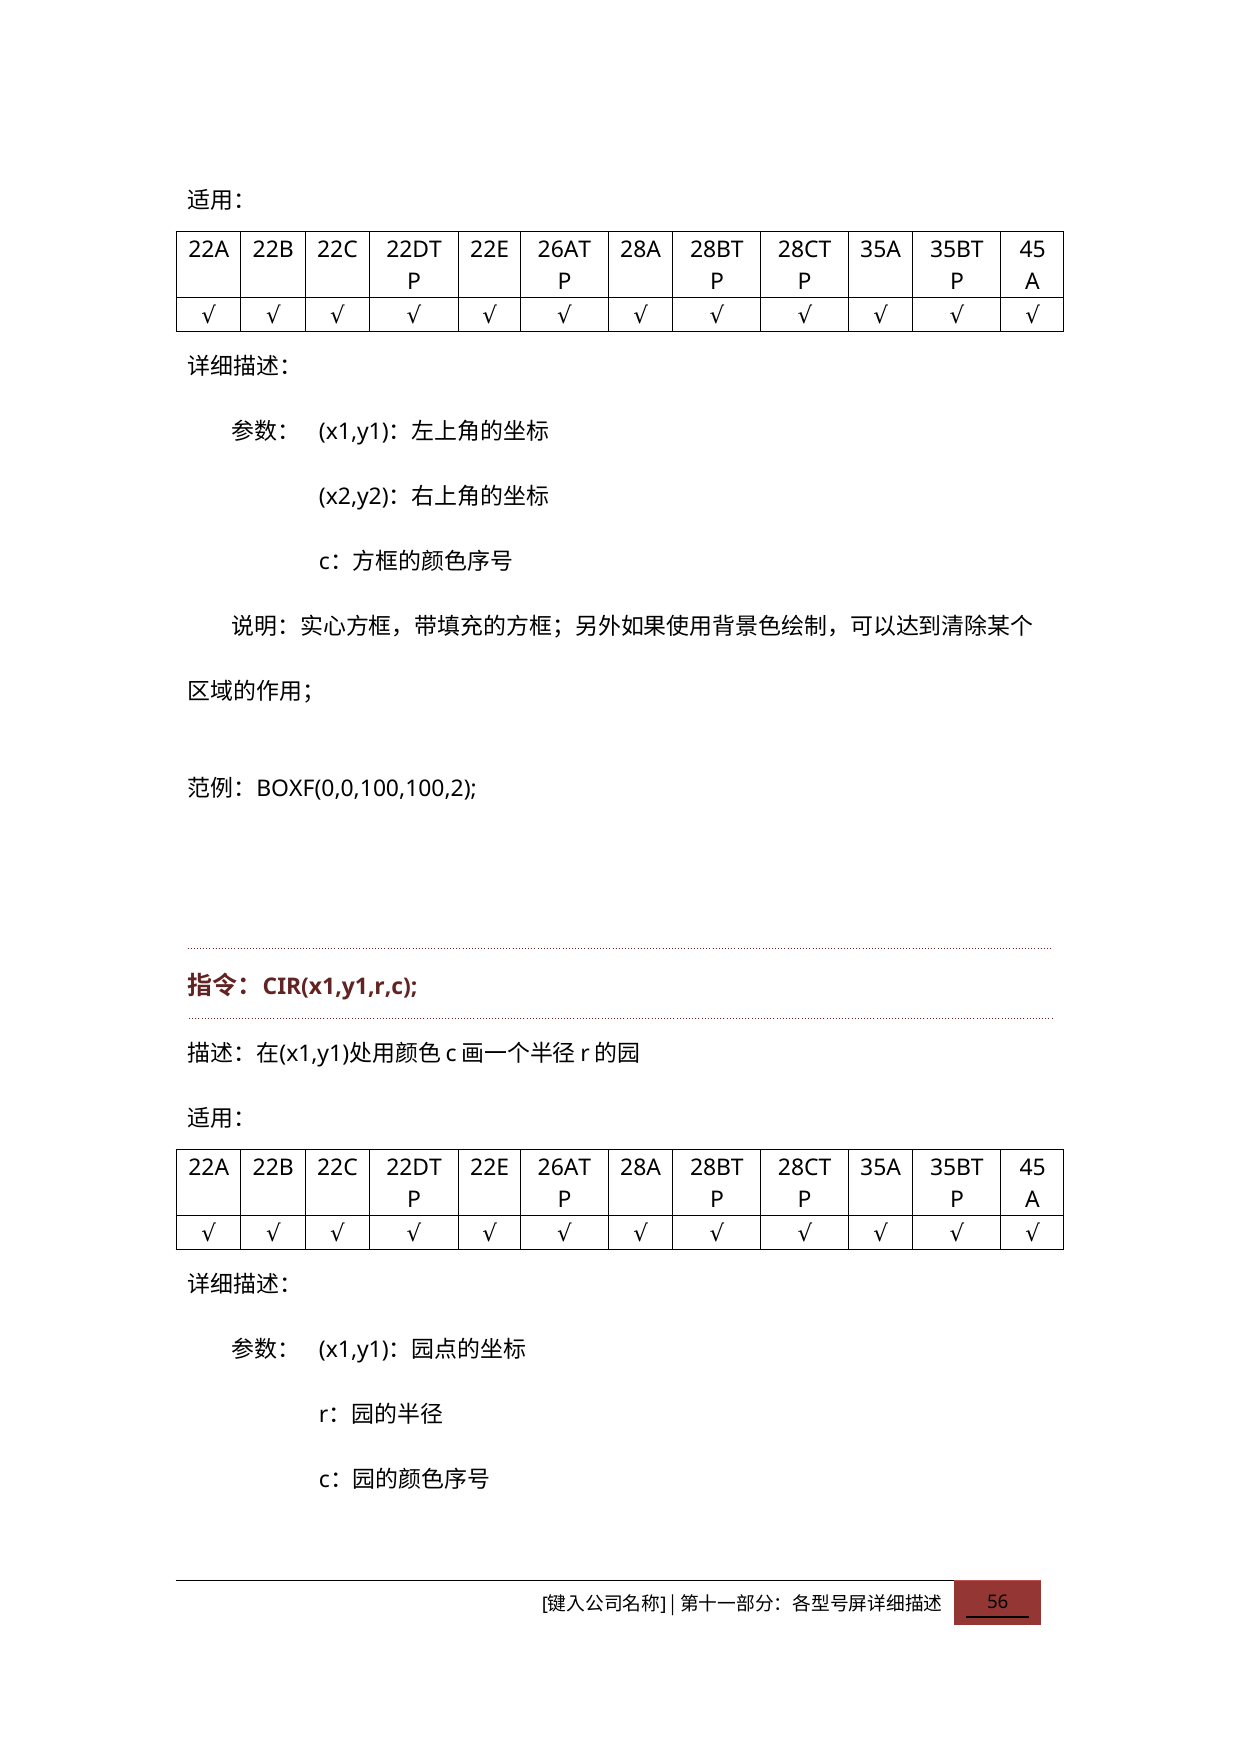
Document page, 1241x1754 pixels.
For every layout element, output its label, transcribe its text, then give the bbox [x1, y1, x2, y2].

table_cell √ [609, 1216, 672, 1249]
table_header 26ATP [521, 1150, 608, 1215]
table_cell √ [673, 1216, 760, 1249]
text 适用： [187, 1084, 1053, 1149]
text 适用： [187, 166, 1053, 231]
table_header 28BTP [673, 1150, 760, 1215]
table_header 28A [609, 1150, 672, 1215]
table_cell √ [370, 1216, 458, 1249]
table_header 22E [459, 1150, 520, 1215]
table_header 22B [241, 1150, 305, 1215]
table_cell √ [459, 1216, 520, 1249]
table_cell √ [1001, 1216, 1063, 1249]
text r：园的半径 [187, 1380, 1053, 1445]
table_cell √ [673, 298, 760, 331]
table_cell √ [241, 298, 305, 331]
table_header 22A [177, 1150, 240, 1215]
text 参数： (x1,y1)：左上角的坐标 [187, 397, 1053, 462]
text 详细描述： [187, 332, 1053, 397]
table_cell √ [761, 298, 848, 331]
table_cell √ [459, 298, 520, 331]
table_header 28CTP [761, 232, 848, 297]
table_header 28CTP [761, 1150, 848, 1215]
table_header 35BTP [913, 232, 1000, 297]
table_cell √ [913, 1216, 1000, 1249]
table_cell √ [1001, 298, 1063, 331]
text 说明：实心方框，带填充的方框；另外如果使用背景色绘制，可以达到清除某个区域的作用； [187, 592, 1053, 722]
subtitle 指令：CIR(x1,y1,r,c); [187, 948, 1053, 1019]
text c：方框的颜色序号 [187, 527, 1053, 592]
text c：园的颜色序号 [187, 1445, 1053, 1510]
table_header 45A [1001, 1150, 1063, 1215]
text 参数： (x1,y1)：园点的坐标 [187, 1315, 1053, 1380]
text (x2,y2)：右上角的坐标 [187, 462, 1053, 527]
table_cell √ [177, 298, 240, 331]
table_cell √ [849, 1216, 912, 1249]
table_cell √ [241, 1216, 305, 1249]
table_header 35A [849, 232, 912, 297]
table_cell √ [521, 298, 608, 331]
table_cell √ [306, 1216, 369, 1249]
text 范例：BOXF(0,0,100,100,2); [187, 754, 1053, 819]
text 详细描述： [187, 1250, 1053, 1315]
table_header 28A [609, 232, 672, 297]
table_cell √ [177, 1216, 240, 1249]
text 描述：在(x1,y1)处用颜色c画一个半径r的园 [187, 1019, 1053, 1084]
table_header 35A [849, 1150, 912, 1215]
table_cell √ [913, 298, 1000, 331]
table_header 45A [1001, 232, 1063, 297]
table_cell √ [521, 1216, 608, 1249]
table_cell √ [849, 298, 912, 331]
table_cell √ [609, 298, 672, 331]
table_cell √ [306, 298, 369, 331]
table_cell √ [761, 1216, 848, 1249]
table_header 35BTP [913, 1150, 1000, 1215]
table_header 22DTP [370, 1150, 458, 1215]
table_header 22B [241, 232, 305, 297]
table_header 22C [306, 1150, 369, 1215]
table_header 22A [177, 232, 240, 297]
table_header 22C [306, 232, 369, 297]
table_header 22DTP [370, 232, 458, 297]
table_header 22E [459, 232, 520, 297]
table_header 28BTP [673, 232, 760, 297]
table_header 26ATP [521, 232, 608, 297]
table_cell √ [370, 298, 458, 331]
